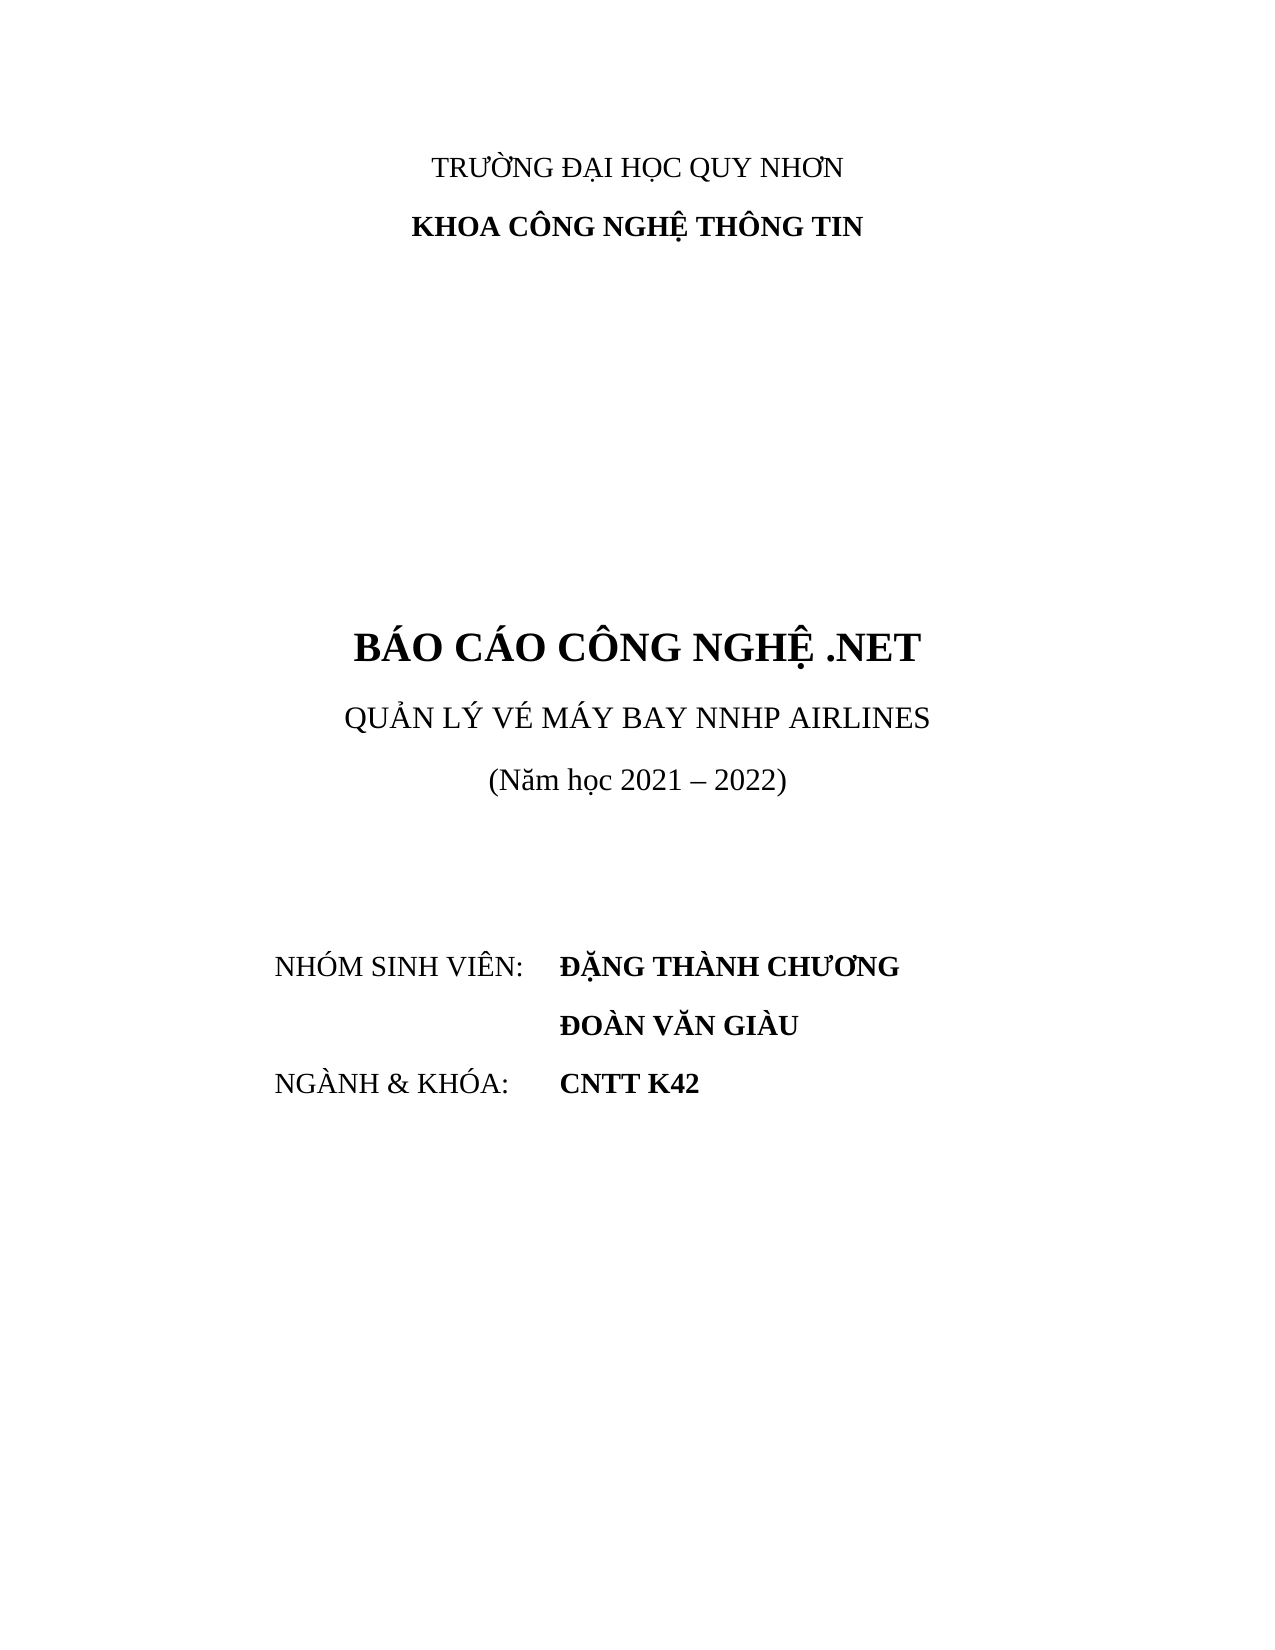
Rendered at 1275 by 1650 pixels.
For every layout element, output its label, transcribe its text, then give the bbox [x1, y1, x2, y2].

table_cell CNTT K42 [548, 1066, 1012, 1118]
table_cell NGÀNH & KHÓA: [263, 1066, 548, 1118]
text BÁO CÁO CÔNG NGHỆ .NET [150, 623, 1125, 671]
text TRƯỜNG ĐẠI HỌC QUY NHƠN [150, 150, 1125, 183]
table_header NHÓM SINH VIÊN: [263, 949, 548, 1066]
text QUẢN LÝ VÉ MÁY BAY NNHP AIRLINES [150, 699, 1125, 735]
text KHOA CÔNG NGHỆ THÔNG TIN [150, 209, 1125, 243]
text (Năm học 2021 – 2022) [150, 761, 1125, 797]
table_header ĐẶNG THÀNH CHƯƠNG ĐOÀN VĂN GIÀU [548, 949, 1012, 1066]
